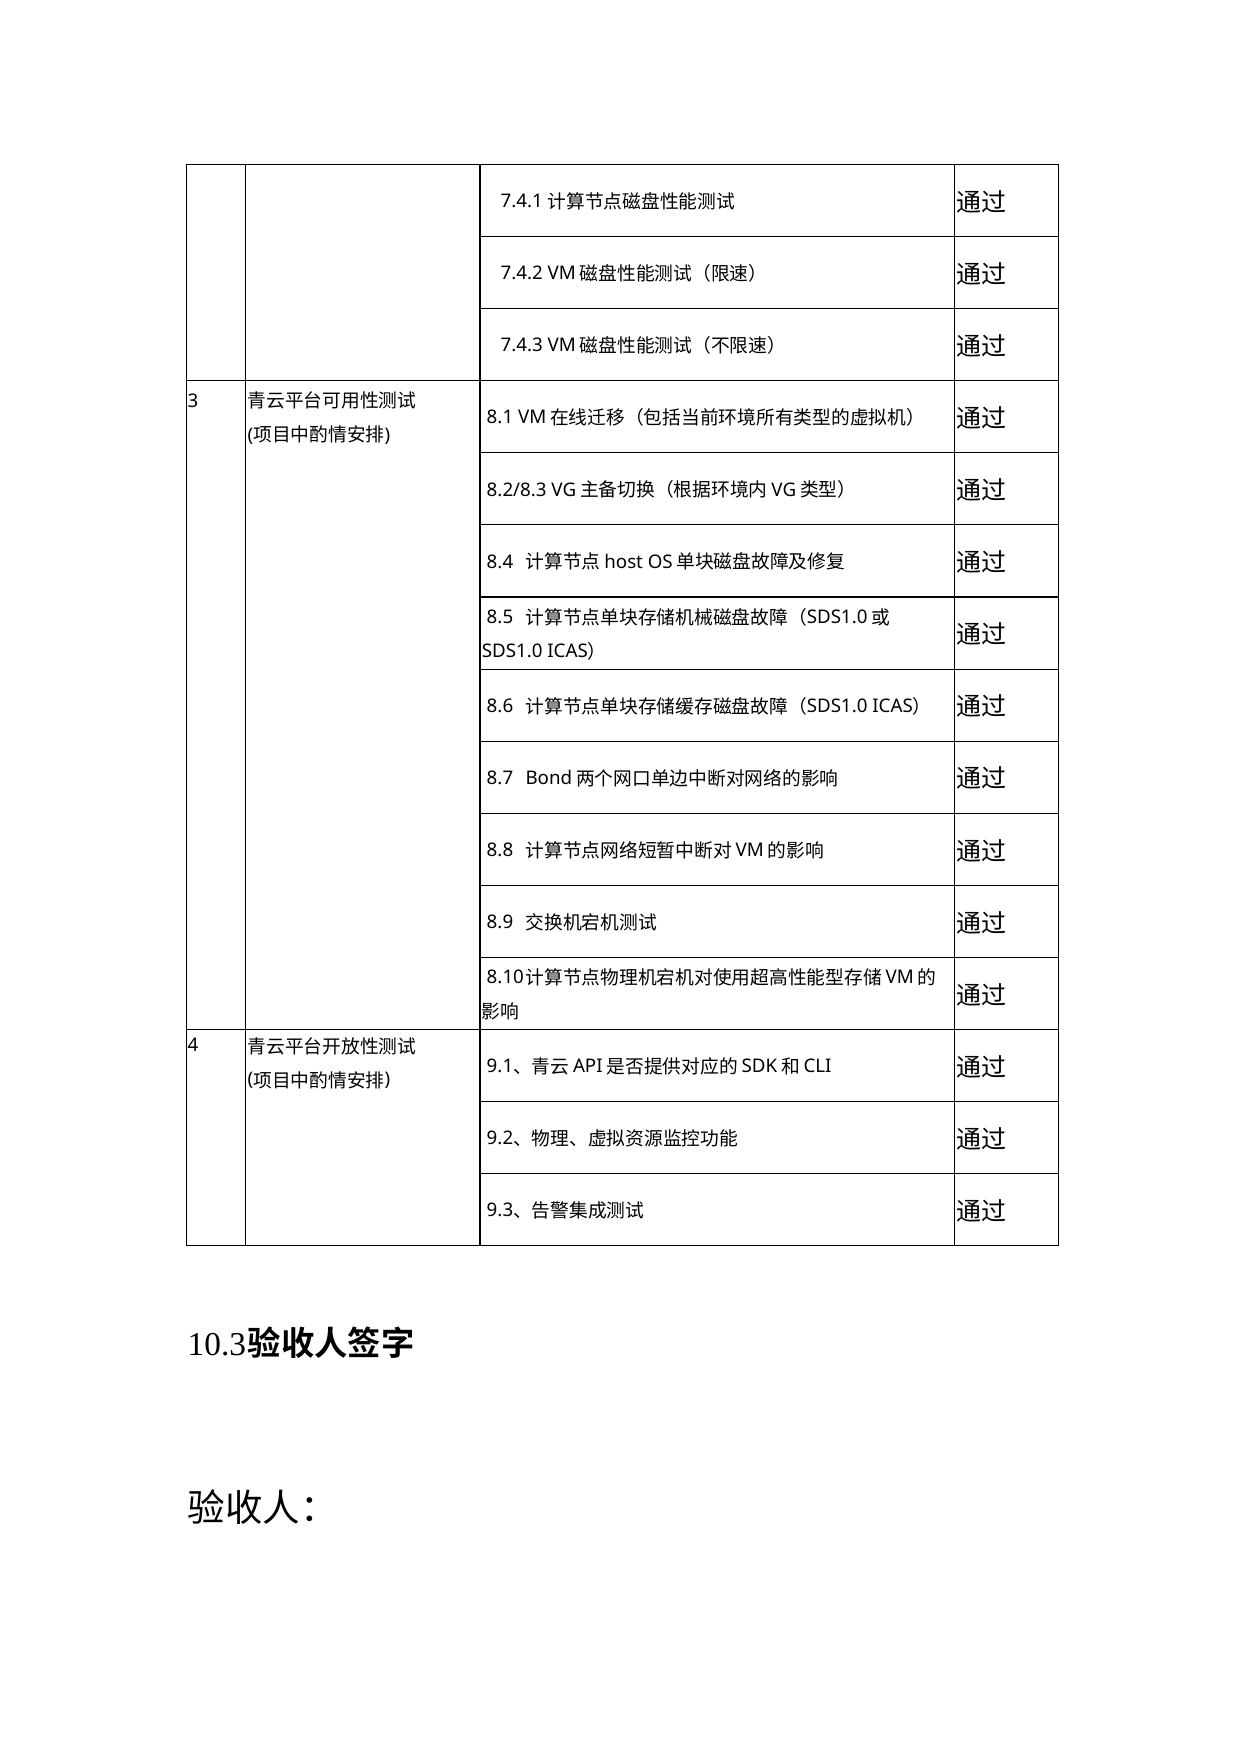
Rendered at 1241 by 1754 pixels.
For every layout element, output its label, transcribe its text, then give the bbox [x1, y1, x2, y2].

table_cell 8.6 计算节点单块存储缓存磁盘故障（SDS1.0 ICAS） [481, 670, 954, 741]
table_cell 青云平台开放性测试 (项目中酌情安排) [246, 1030, 479, 1245]
table_cell 8.4 计算节点host OS单块磁盘故障及修复 [481, 525, 954, 596]
table_cell 7.4.3 VM磁盘性能测试（不限速） [481, 309, 954, 380]
table_cell 8.10 计算节点物理机宕机对使用超高性能型存储VM的影响 [481, 958, 954, 1029]
table_cell 通过 [955, 1102, 1058, 1173]
table_cell 8.5 计算节点单块存储机械磁盘故障（SDS1.0或SDS1.0 ICAS） [481, 598, 954, 668]
table_cell 8.7 Bond两个网口单边中断对网络的影响 [481, 742, 954, 813]
table_cell 4 [187, 1030, 245, 1245]
table_cell 8.1 VM在线迁移（包括当前环境所有类型的虚拟机） [481, 381, 954, 452]
table_cell 9.1、青云API是否提供对应的SDK和CLI [481, 1030, 954, 1101]
table_cell 通过 [955, 886, 1058, 957]
table_cell 9.2、物理、虚拟资源监控功能 [481, 1102, 954, 1173]
table_cell 9.3、告警集成测试 [481, 1174, 954, 1245]
table_cell 通过 [955, 1174, 1058, 1245]
table_cell 通过 [955, 670, 1058, 741]
table_cell 青云平台可用性测试 (项目中酌情安排) [246, 381, 479, 1029]
text 验收人： [187, 1471, 1053, 1539]
table_cell 通过 [955, 237, 1058, 308]
table_cell 通过 [955, 958, 1058, 1029]
table_cell 通过 [955, 381, 1058, 452]
table_cell 通过 [955, 453, 1058, 524]
table_cell 通过 [955, 309, 1058, 380]
table_cell 8.2/8.3 VG主备切换（根据环境内VG类型） [481, 453, 954, 524]
table_cell 通过 [955, 814, 1058, 885]
table_cell 8.8 计算节点网络短暂中断对VM的影响 [481, 814, 954, 885]
table_cell 通过 [955, 525, 1058, 596]
table_cell 通过 [955, 165, 1058, 236]
table_cell 通过 [955, 598, 1058, 668]
table_cell 通过 [955, 742, 1058, 813]
table_cell 7.4.1 计算节点磁盘性能测试 [481, 165, 954, 236]
subtitle 验收人签字 [187, 1307, 1053, 1375]
table_cell 通过 [955, 1030, 1058, 1101]
table_cell 3 [187, 381, 245, 1029]
table_cell 7.4.2 VM磁盘性能测试（限速） [481, 237, 954, 308]
table_cell 8.9 交换机宕机测试 [481, 886, 954, 957]
